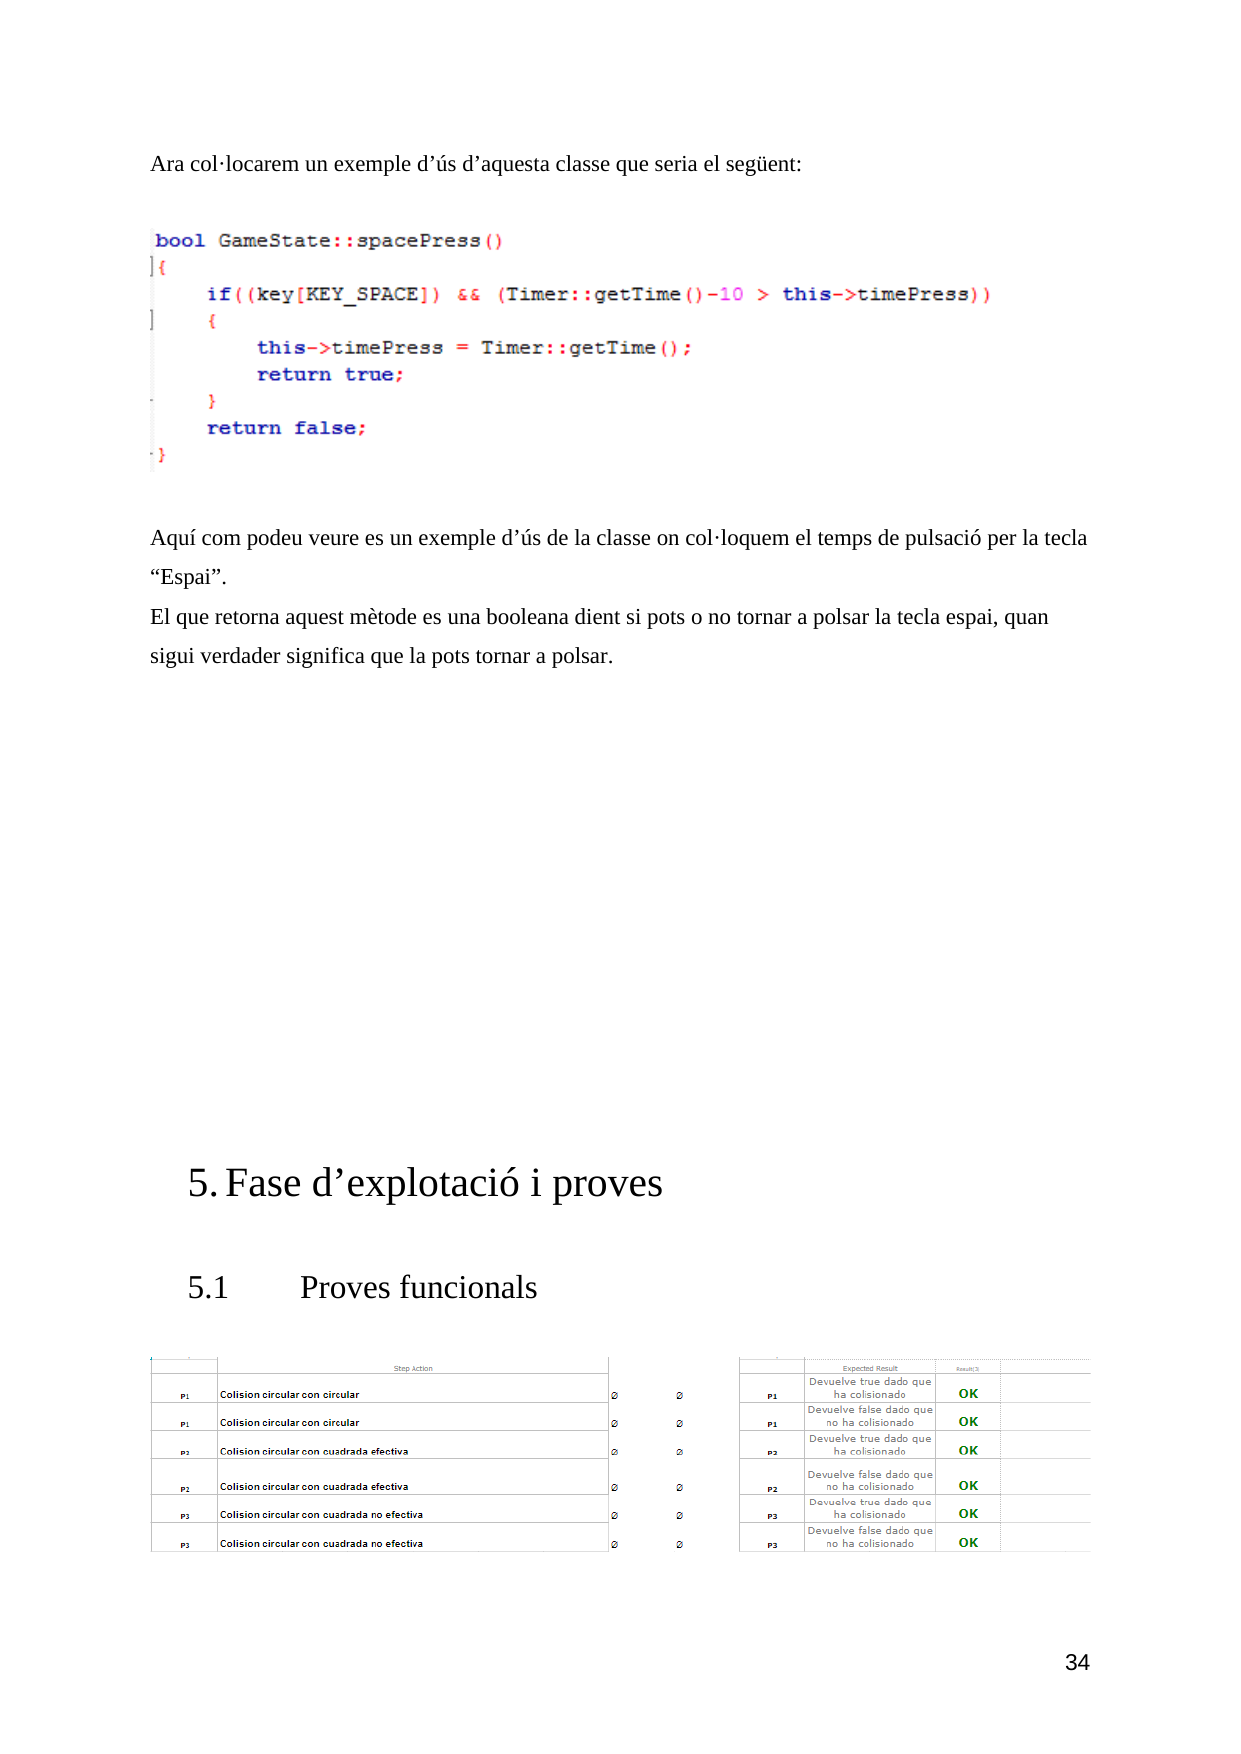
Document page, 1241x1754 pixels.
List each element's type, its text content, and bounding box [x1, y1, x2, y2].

picture [150, 228, 1001, 472]
text Aquí com podeu veure es un exemple d’ús de la classe on col·loquem el temps de pulsació per la tecla “Espai”. [150, 524, 1090, 589]
subtitle Fase d’explotació i proves [187, 1158, 1090, 1206]
text El que retorna aquest mètode es una booleana dient si pots o no tornar a polsar la tecla espai, quan sigui verdader significa que la pots tornar a polsar. [150, 603, 1090, 668]
subtitle Proves funcionals [187, 1267, 1090, 1305]
picture [150, 1357, 1091, 1552]
text Ara col·locarem un exemple d’ús d’aquesta classe que seria el següent: [150, 150, 1090, 176]
